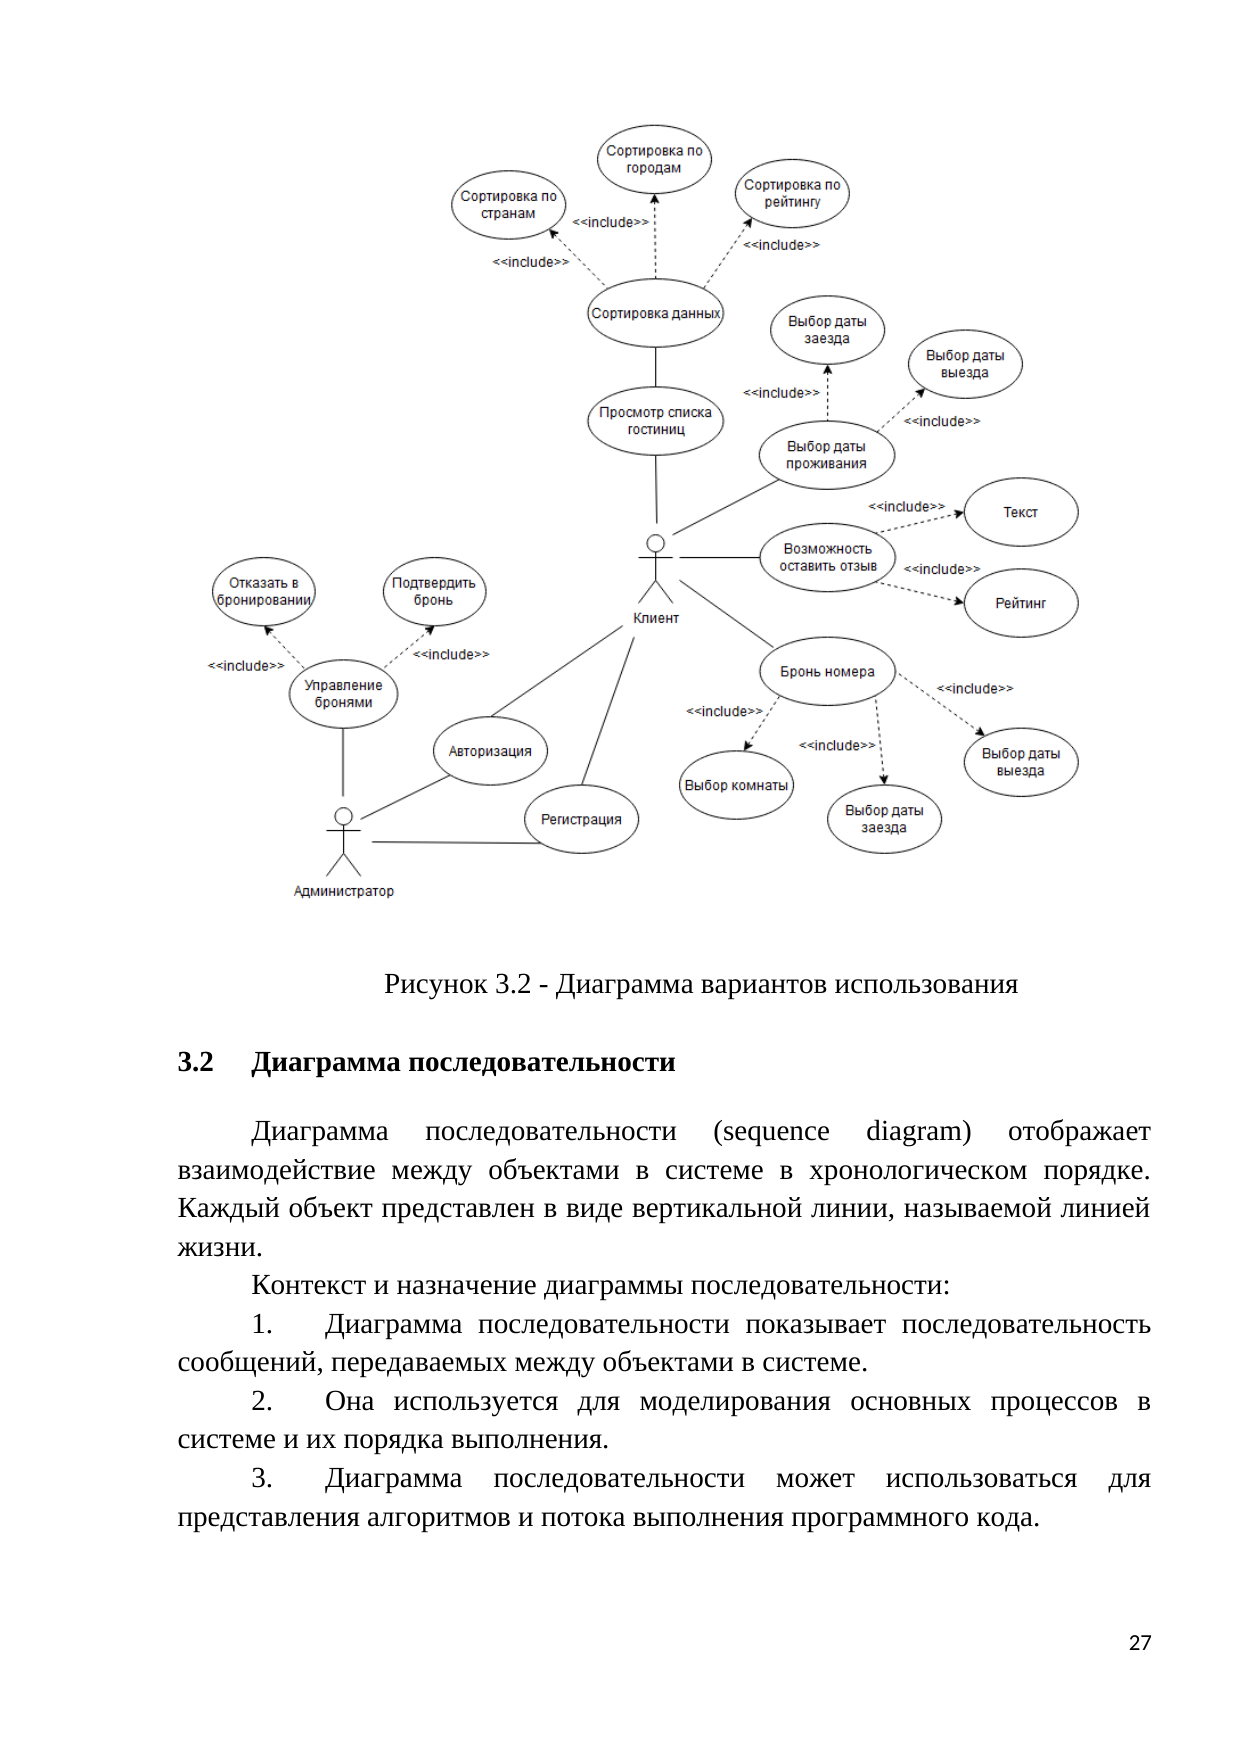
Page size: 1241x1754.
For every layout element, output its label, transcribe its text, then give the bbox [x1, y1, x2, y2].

list Диаграмма последовательности показывает последовательность сообщений, передаваемых между объектами в системе. [177, 1306, 1152, 1378]
list Диаграмма последовательности [177, 1044, 1152, 1077]
list Она используется для моделирования основных процессов в системе и их порядка выполнения. [177, 1383, 1152, 1455]
list Диаграмма последовательности может использоваться для представления алгоритмов и потока выполнения программного кода. [177, 1460, 1152, 1532]
picture [203, 118, 1088, 962]
text Контекст и назначение диаграммы последовательности: [177, 1267, 1152, 1301]
text Диаграмма последовательности (sequence diagram) отображает взаимодействие между объектами в системе в хронологическом порядке. Каждый объект представлен в виде вертикальной линии, называемой линией жизни. [177, 1113, 1152, 1262]
